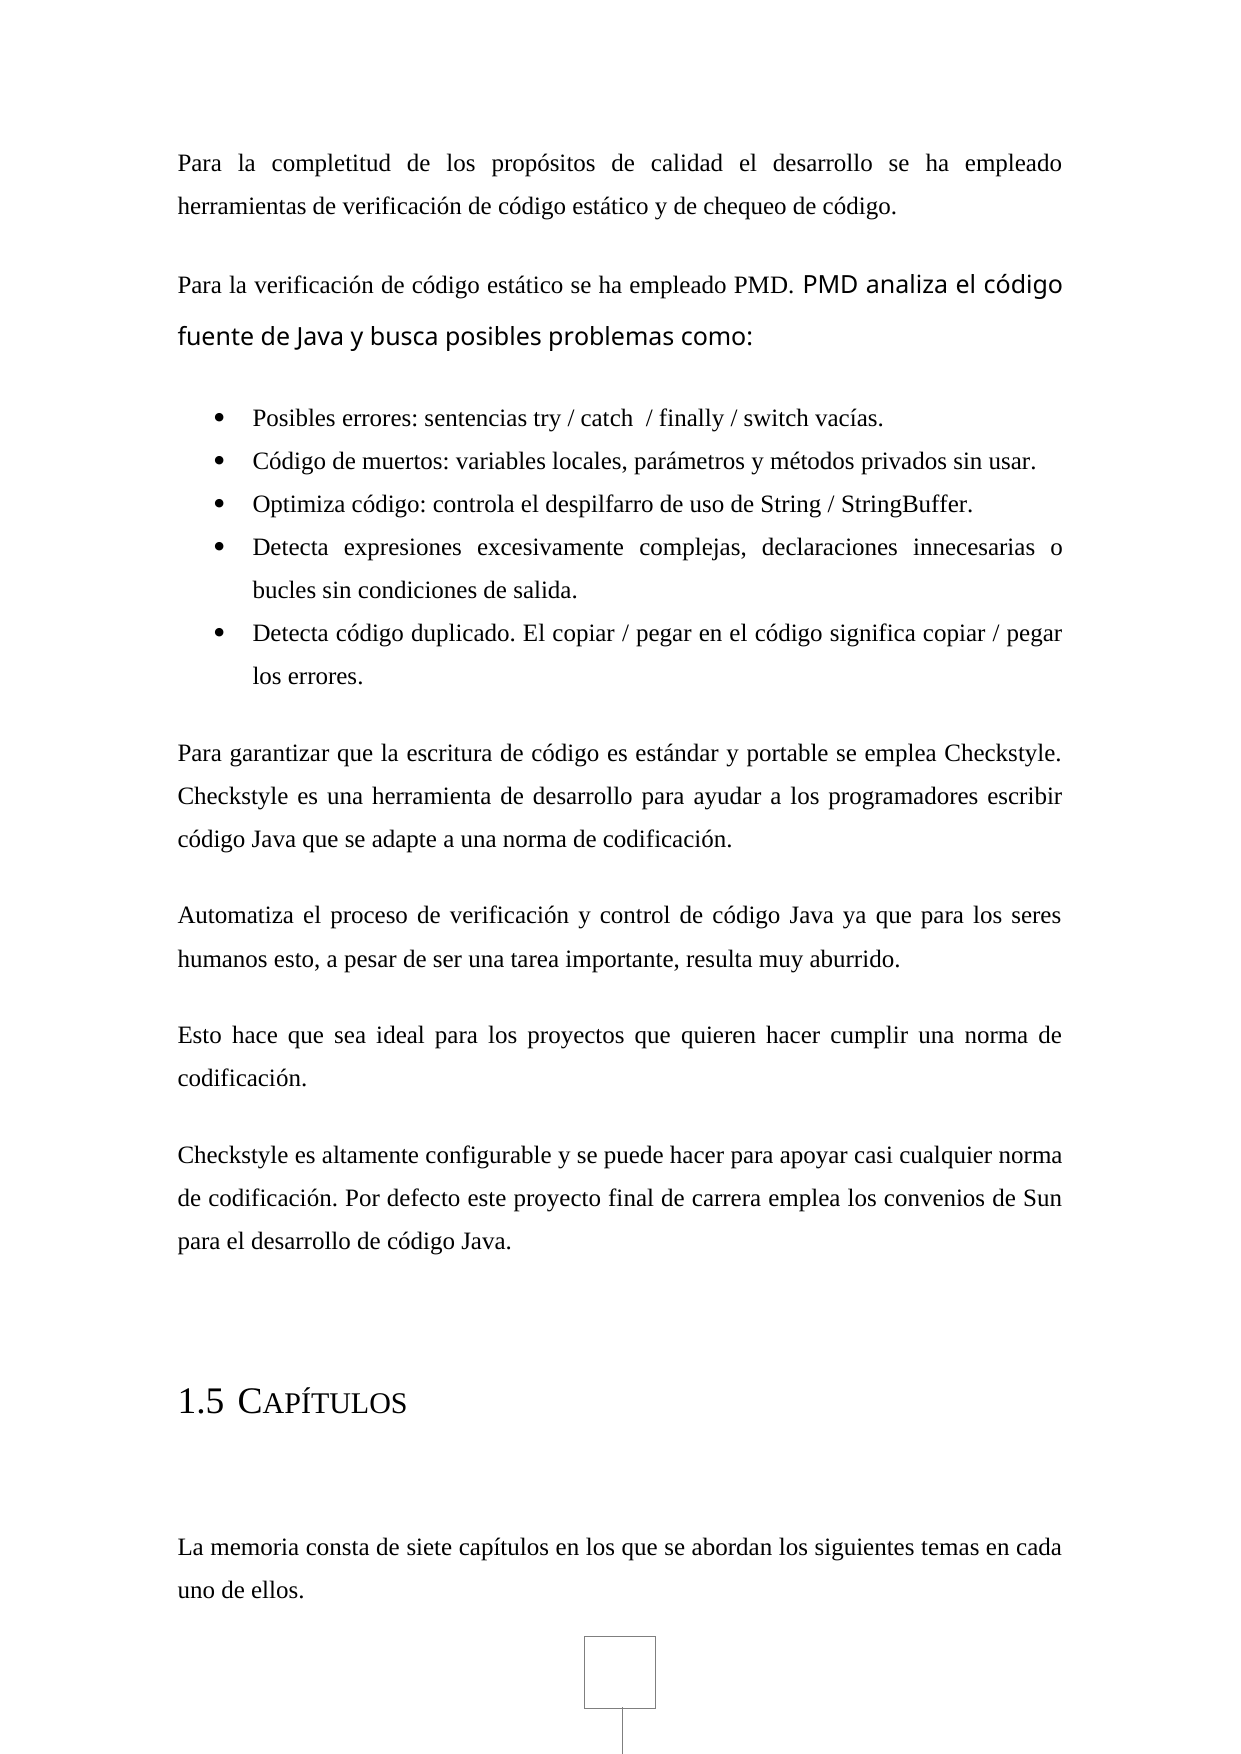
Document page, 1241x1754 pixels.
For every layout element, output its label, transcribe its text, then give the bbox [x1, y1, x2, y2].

text Para garantizar que la escritura de código es estándar y portable se emplea Checkstyle. Checkstyle es una herramienta de desarrollo para ayudar a los programadores escribir código Java que se adapte a una norma de codificación. [177, 738, 1063, 853]
subtitle Capítulos [177, 1379, 1063, 1422]
text Esto hace que sea ideal para los proyectos que quieren hacer cumplir una norma de codificación. [177, 1020, 1063, 1092]
text La memoria consta de siete capítulos en los que se abordan los siguientes temas en cada uno de ellos. [177, 1532, 1063, 1604]
list Detecta expresiones excesivamente complejas, declaraciones innecesarias o bucles sin condiciones de salida. [215, 532, 1063, 604]
list Optimiza código: controla el despilfarro de uso de String / StringBuffer. [215, 489, 1063, 518]
text Para la verificación de código estático se ha empleado PMD. PMD analiza el código fuente de Java y busca posibles problemas como: [177, 267, 1063, 352]
text Automatiza el proceso de verificación y control de código Java ya que para los seres humanos esto, a pesar de ser una tarea importante, resulta muy aburrido. [177, 901, 1063, 972]
list Detecta código duplicado. El copiar / pegar en el código significa copiar / pegar los errores. [215, 618, 1063, 690]
list Posibles errores: sentencias try / catch / finally / switch vacías. [215, 403, 1063, 431]
list Código de muertos: variables locales, parámetros y métodos privados sin usar. [215, 446, 1063, 474]
text Checkstyle es altamente configurable y se puede hacer para apoyar casi cualquier norma de codificación. Por defecto este proyecto final de carrera emplea los convenios de Sun para el desarrollo de código Java. [177, 1140, 1063, 1255]
text Para la completitud de los propósitos de calidad el desarrollo se ha empleado herramientas de verificación de código estático y de chequeo de código. [177, 148, 1063, 219]
